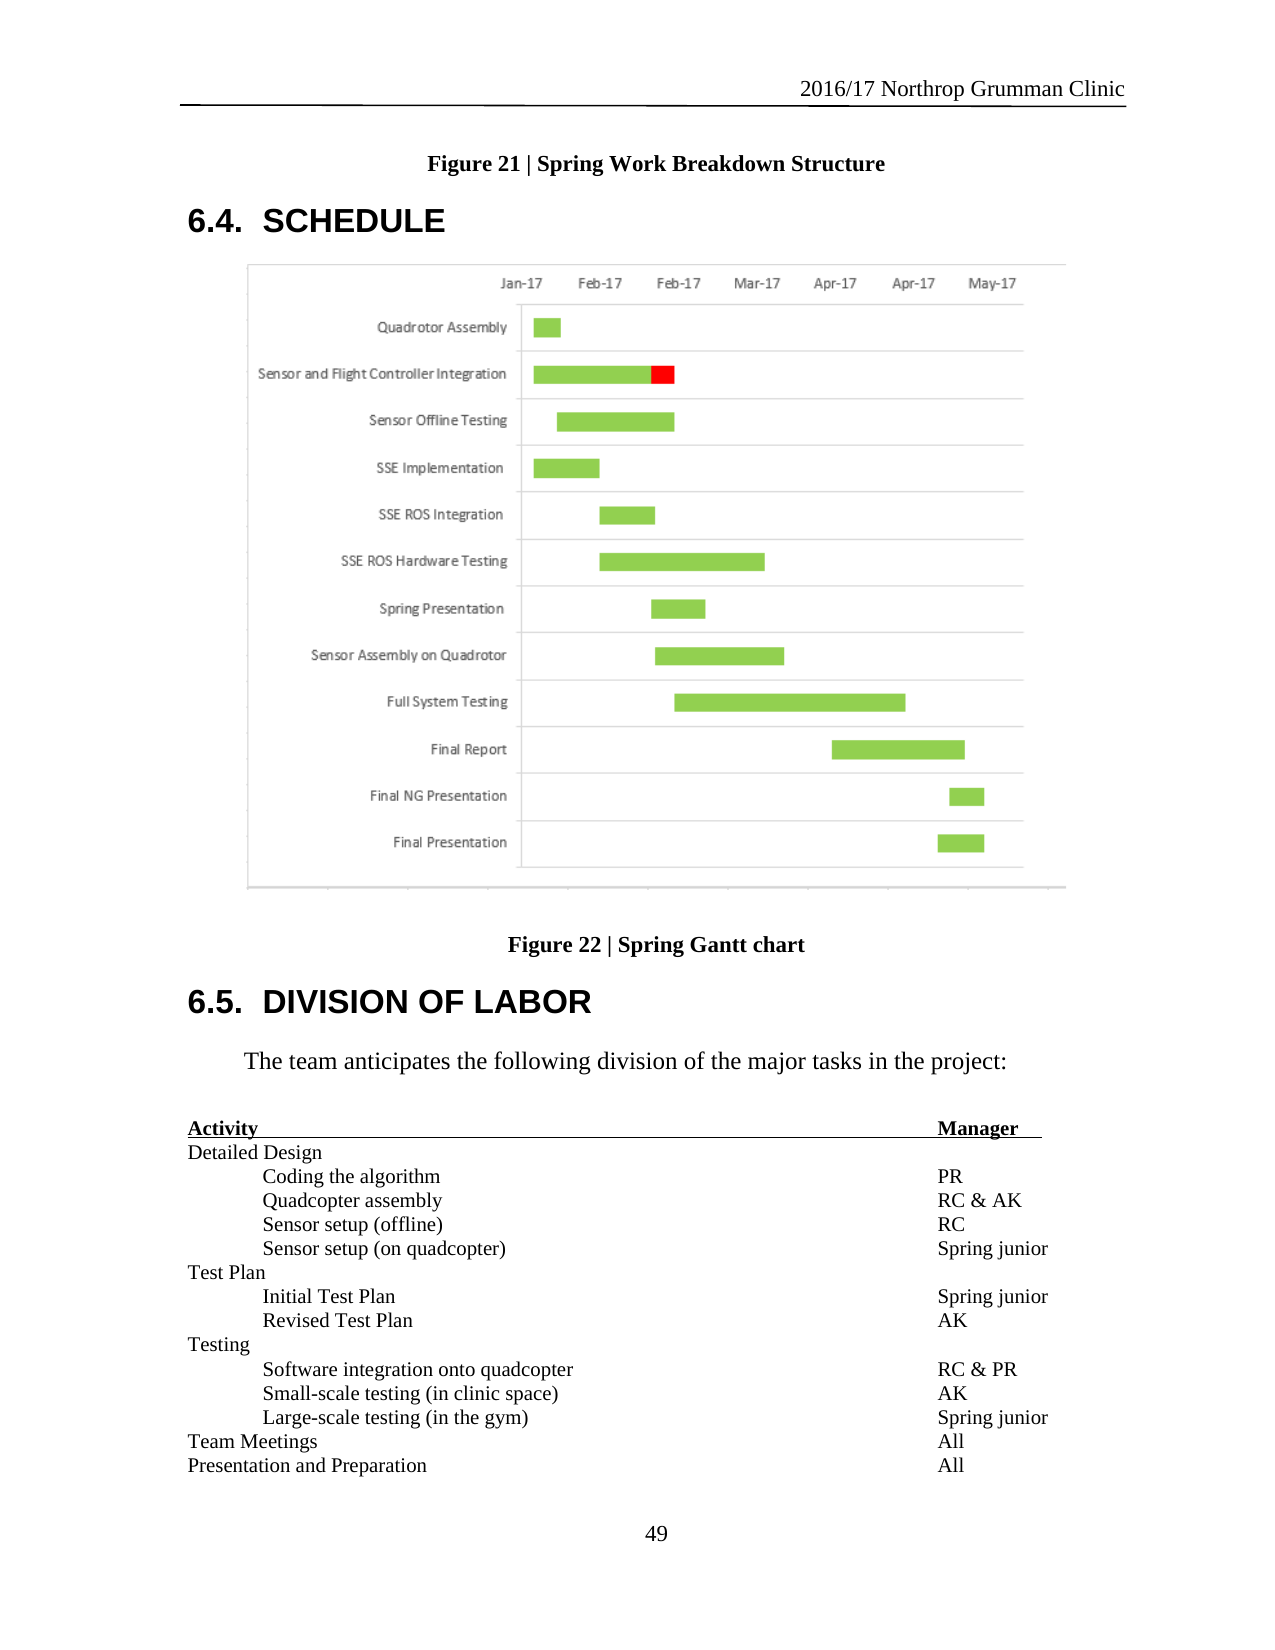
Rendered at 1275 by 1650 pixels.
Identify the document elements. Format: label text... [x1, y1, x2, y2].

text Activity Manager [187, 1116, 1125, 1140]
subtitle Schedule [187, 201, 1125, 240]
text Sensor setup (on quadcopter) Spring junior [187, 1236, 1125, 1260]
text Software integration onto quadcopter RC & PR [187, 1356, 1125, 1381]
text Coding the algorithm PR [187, 1164, 1125, 1188]
text Figure 21 | Spring Work Breakdown Structure [187, 150, 1125, 176]
picture [246, 264, 1067, 890]
text Testing [187, 1332, 1125, 1356]
text Revised Test Plan AK [187, 1308, 1125, 1332]
text Sensor setup (offline) RC [187, 1212, 1125, 1236]
text Detailed Design [187, 1140, 1125, 1164]
text Large-scale testing (in the gym) Spring junior [187, 1404, 1125, 1429]
text Presentation and Preparation All [187, 1453, 1125, 1477]
text The team anticipates the following division of the major tasks in the project: [187, 1046, 1125, 1074]
text Team Meetings All [187, 1429, 1125, 1453]
text Small-scale testing (in clinic space) AK [187, 1381, 1125, 1404]
text Test Plan [187, 1260, 1125, 1284]
subtitle Division of labor [187, 982, 1125, 1021]
text Initial Test Plan Spring junior [187, 1284, 1125, 1308]
text Figure | Spring Gantt chart [187, 931, 1125, 957]
text Quadcopter assembly RC & AK [187, 1188, 1125, 1212]
